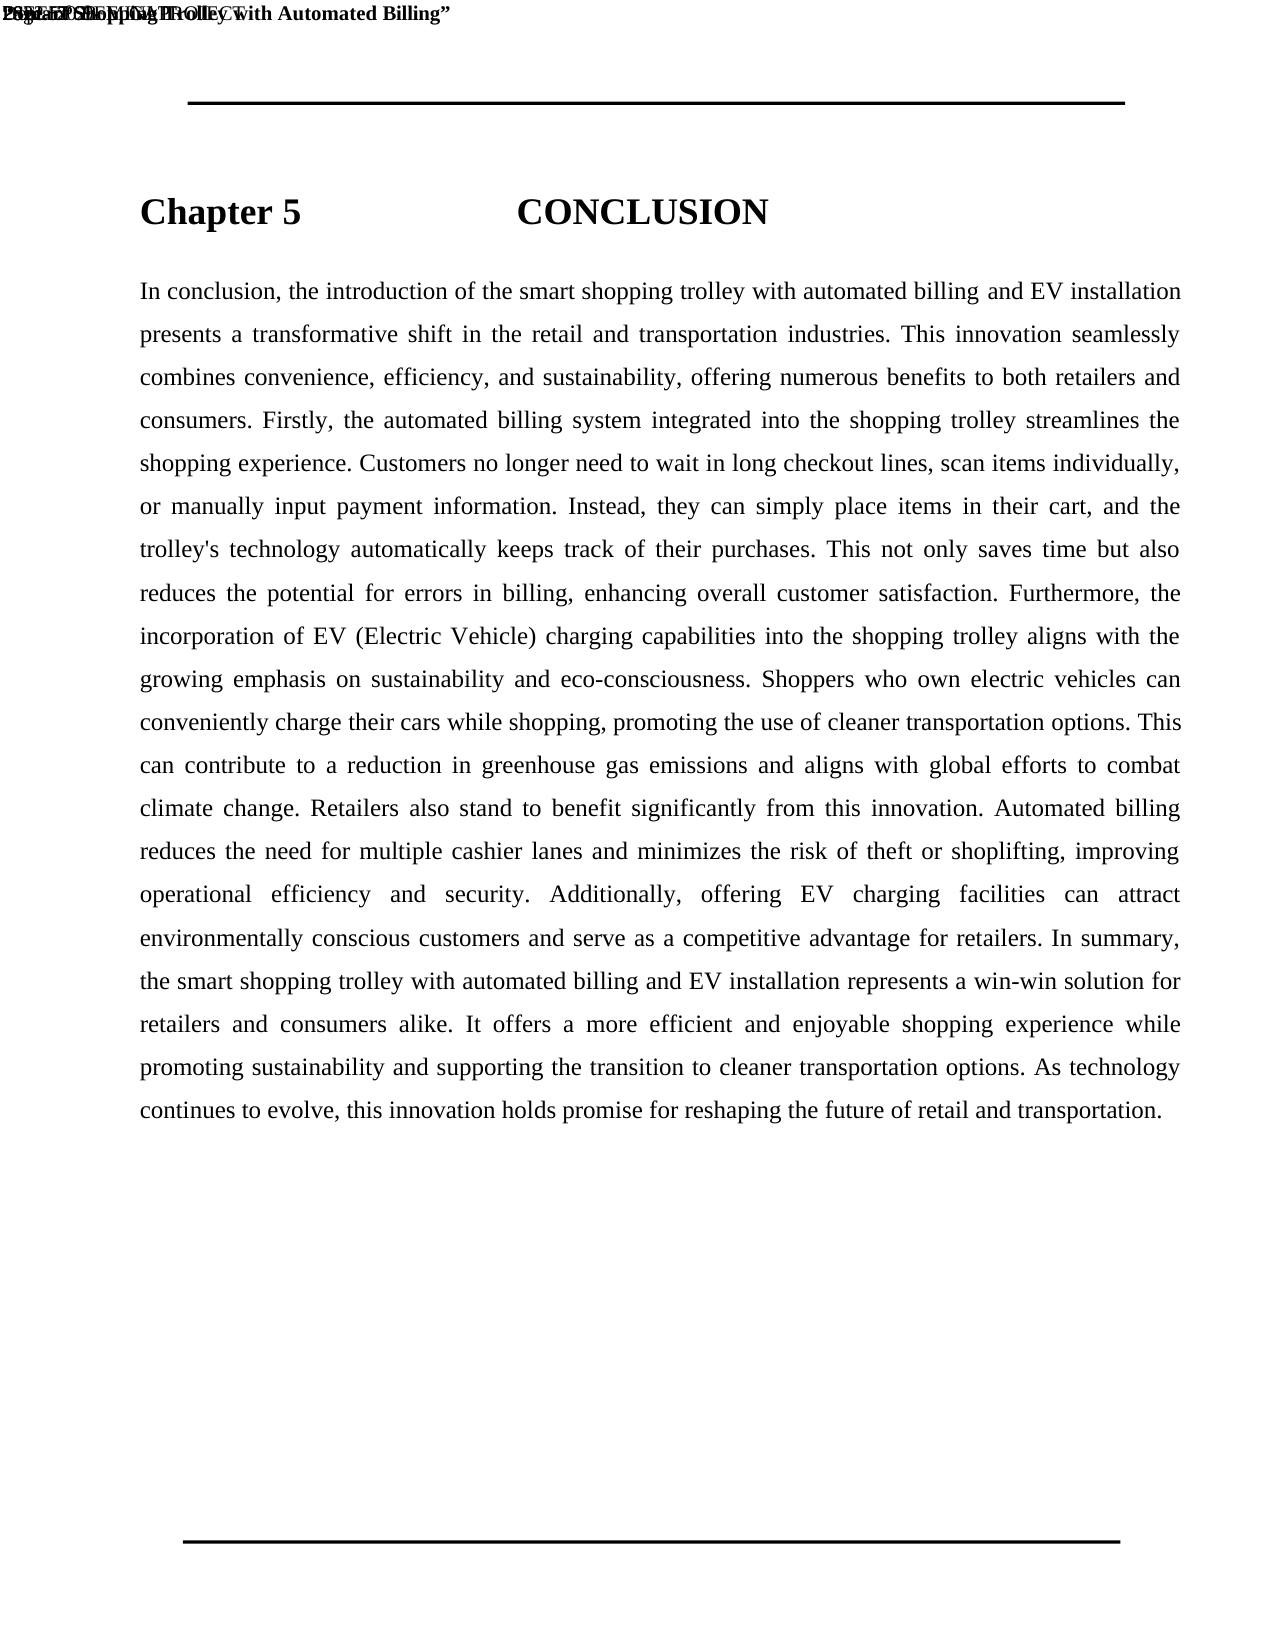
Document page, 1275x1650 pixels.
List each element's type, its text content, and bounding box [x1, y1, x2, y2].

text In conclusion, the introduction of the smart shopping trolley with automated billing and EV installation presents a transformative shift in the retail and transportation industries. This innovation seamlessly combines convenience, efficiency, and sustainability, offering numerous benefits to both retailers and consumers. Firstly, the automated billing system integrated into the shopping trolley streamlines the shopping experience. Customers no longer need to wait in long checkout lines, scan items individually, or manually input payment information. Instead, they can simply place items in their cart, and the trolley's technology automatically keeps track of their purchases. This not only saves time but also reduces the potential for errors in billing, enhancing overall customer satisfaction. Furthermore, the incorporation of EV (Electric Vehicle) charging capabilities into the shopping trolley aligns with the growing emphasis on sustainability and eco-consciousness. Shoppers who own electric vehicles can conveniently charge their cars while shopping, promoting the use of cleaner transportation options. This can contribute to a reduction in greenhouse gas emissions and aligns with global efforts to combat climate change. Retailers also stand to benefit significantly from this innovation. Automated billing reduces the need for multiple cashier lanes and minimizes the risk of theft or shoplifting, improving operational efficiency and security. Additionally, offering EV charging facilities can attract environmentally conscious customers and serve as a competitive advantage for retailers. In summary, the smart shopping trolley with automated billing and EV installation represents a win-win solution for retailers and consumers alike. It offers a more efficient and enjoyable shopping experience while promoting sustainability and supporting the transition to cleaner transportation options. As technology continues to evolve, this innovation holds promise for reshaping the future of retail and transportation. [139, 276, 1182, 1124]
subtitle Chapter 5 CONCLUSION [139, 189, 1198, 233]
